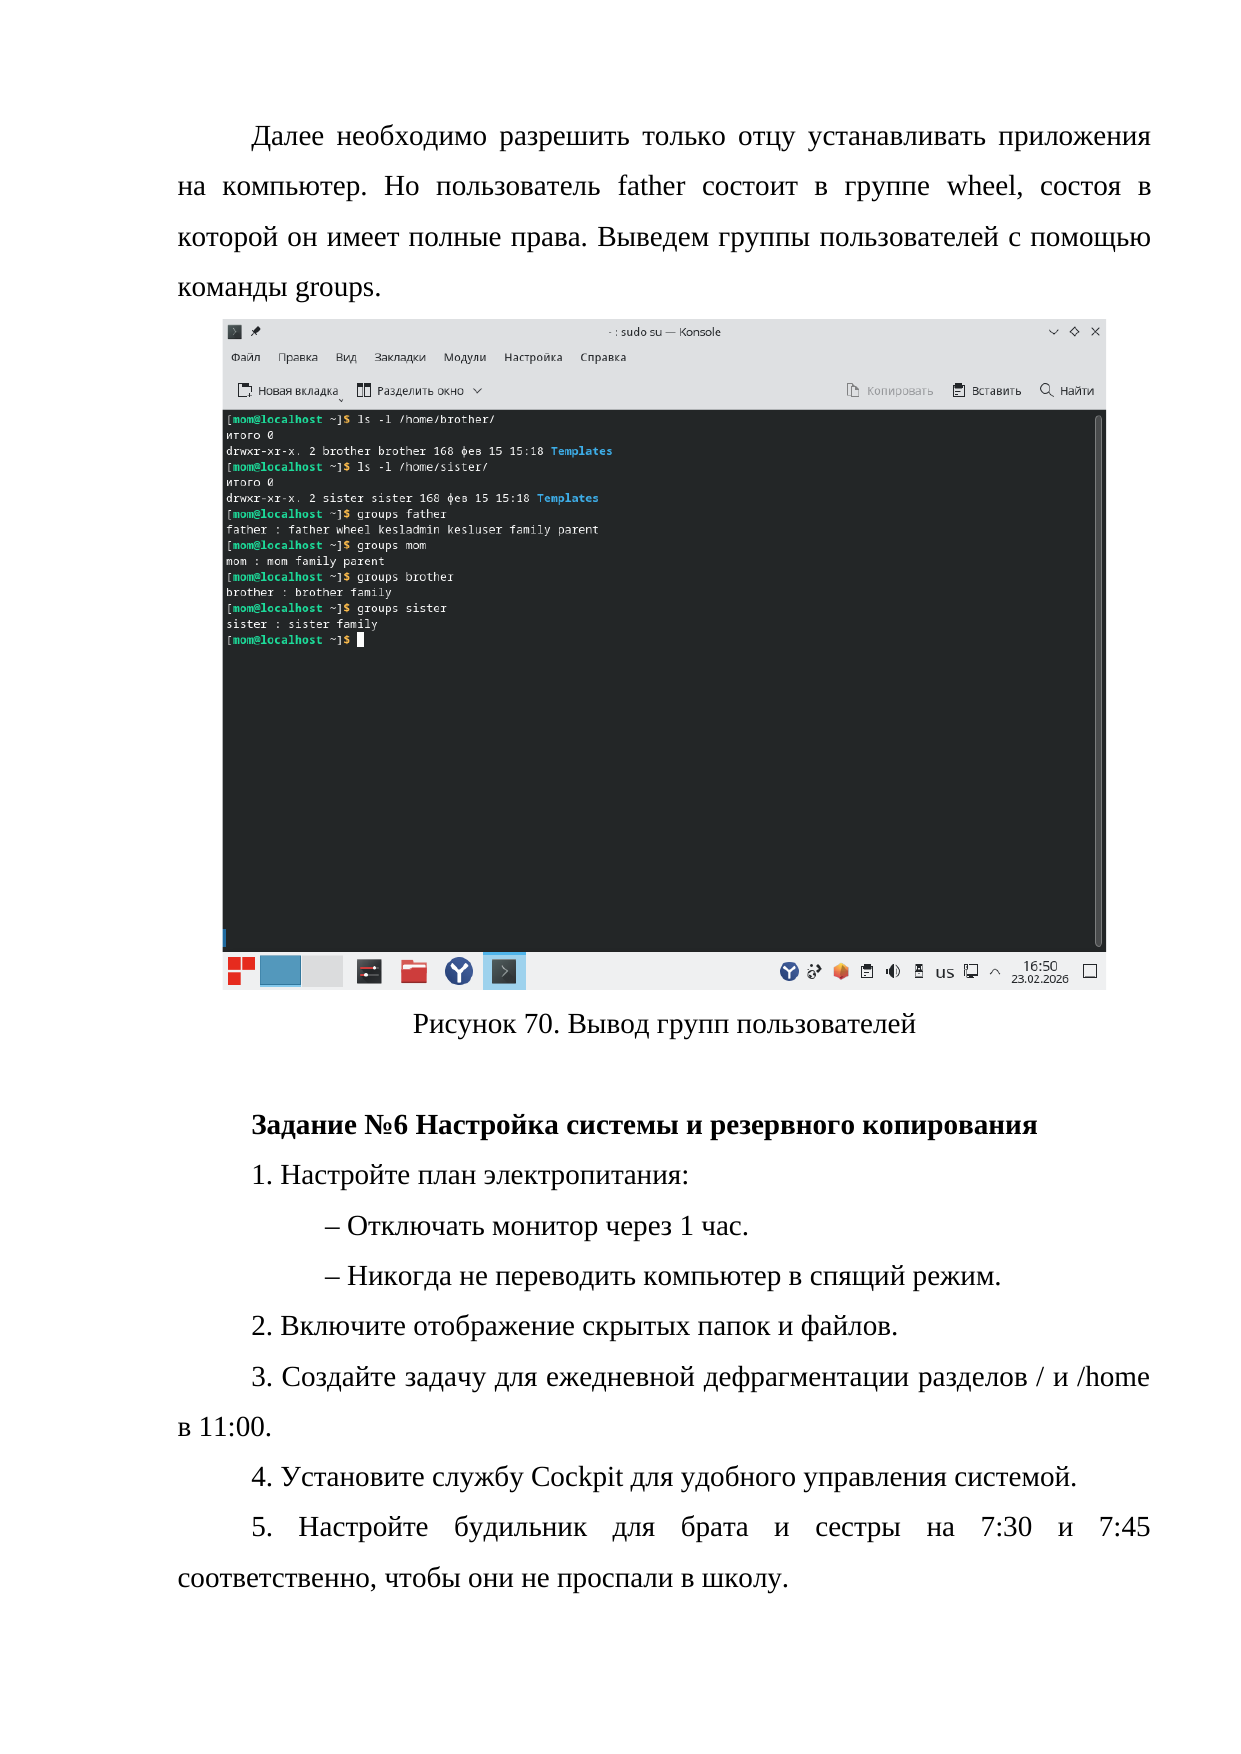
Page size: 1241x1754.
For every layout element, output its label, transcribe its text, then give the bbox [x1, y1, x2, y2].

text 3. Создайте задачу для ежедневной дефрагментации разделов / и /home в 11:00. [177, 1359, 1152, 1442]
text 2. Включите отображение скрытых папок и файлов. [177, 1308, 1152, 1342]
text Рисунок 70. Вывод групп пользователей [177, 1006, 1152, 1040]
text 4. Установите службу Cockpit для удобного управления системой. [177, 1459, 1152, 1493]
text 5. Настройте будильник для брата и сестры на 7:30 и 7:45 соответственно, чтобы они не проспали в школу. [177, 1509, 1152, 1593]
text Задание №6 Настройка системы и резервного копирования [177, 1107, 1152, 1141]
text – Никогда не переводить компьютер в спящий режим. [251, 1258, 1152, 1292]
text – Отключать монитор через 1 час. [251, 1208, 1152, 1241]
text Далее необходимо разрешить только отцу устанавливать приложения на компьютер. Но пользователь father состоит в группе wheel, состоя в которой он имеет полные права. Выведем группы пользователей с помощью команды groups. [177, 118, 1152, 303]
picture [222, 319, 1107, 990]
text 1. Настройте план электропитания: [177, 1157, 1152, 1191]
